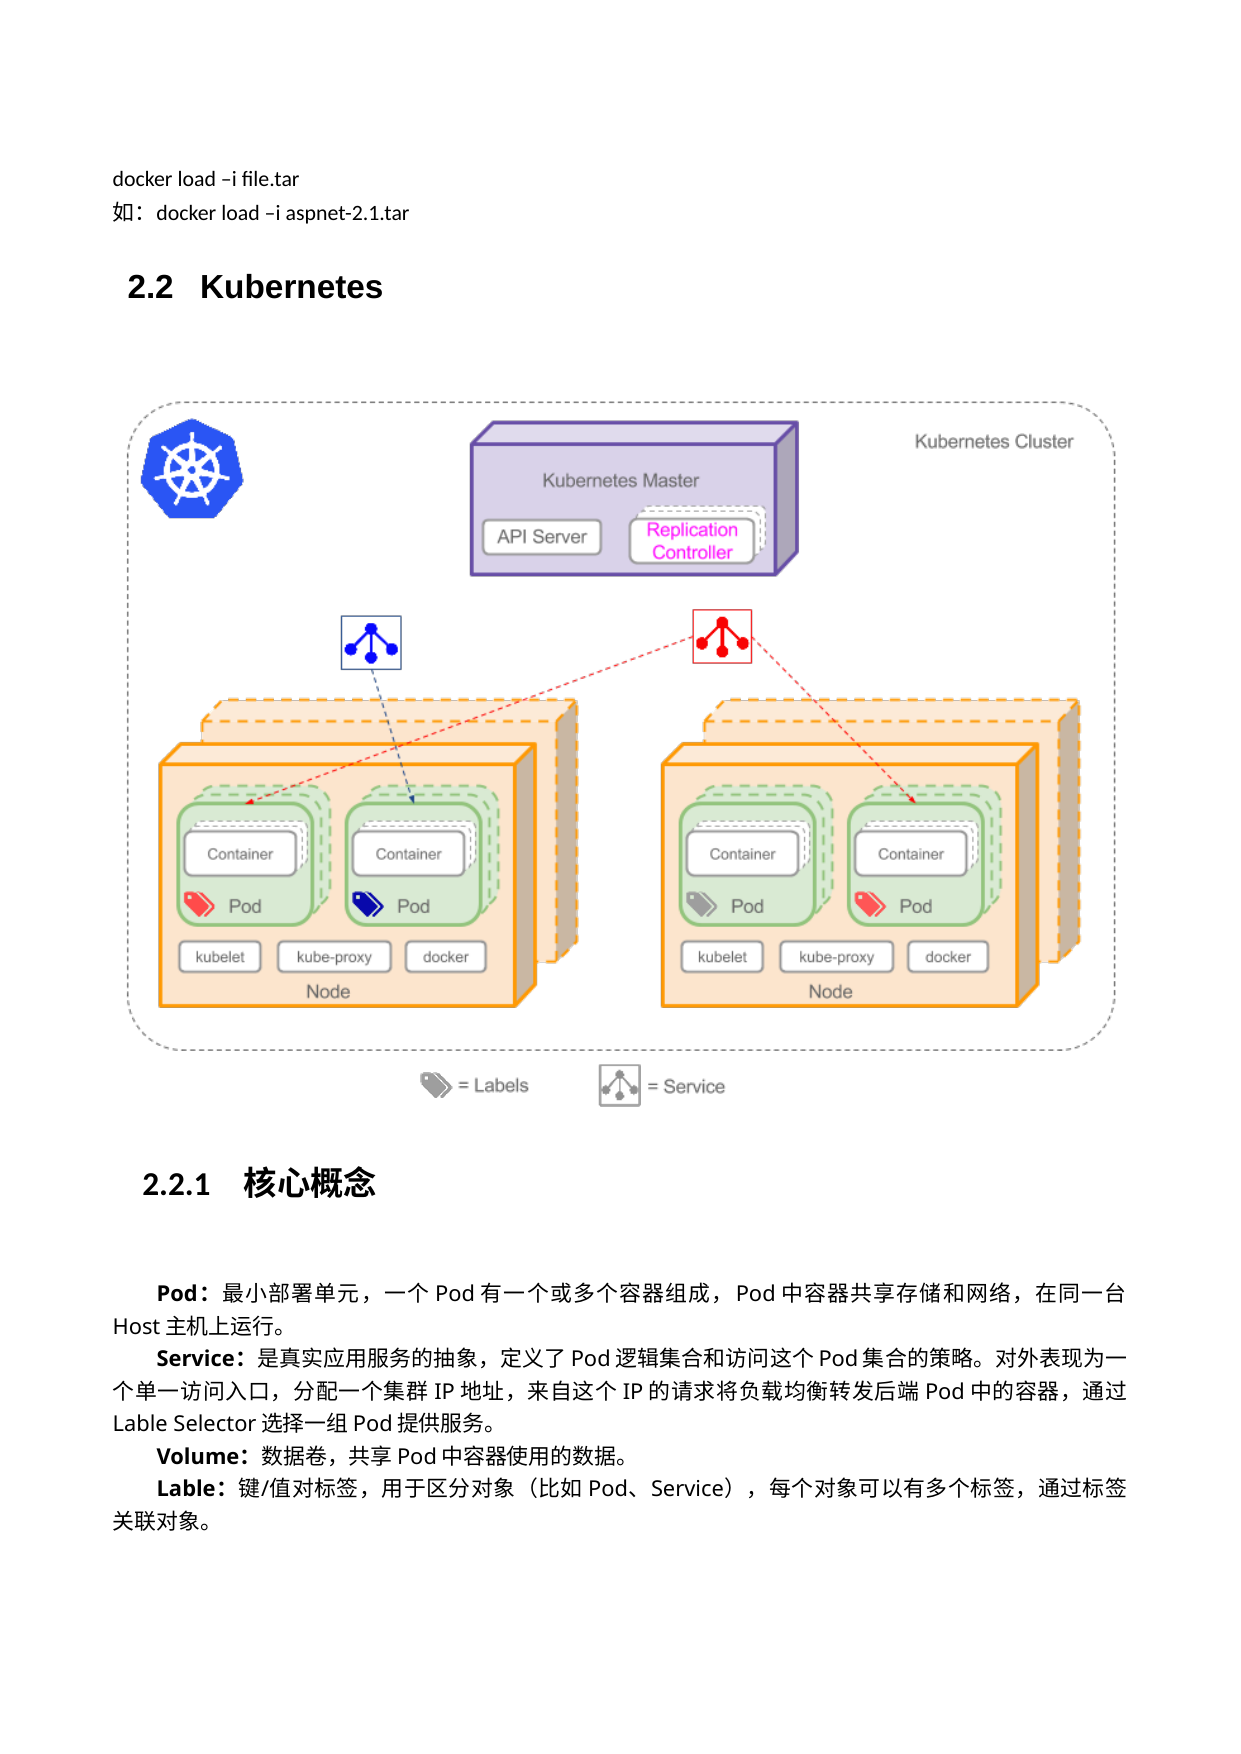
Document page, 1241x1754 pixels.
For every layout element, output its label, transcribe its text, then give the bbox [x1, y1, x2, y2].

subtitle Kubernetes [127, 254, 1128, 319]
picture [112, 374, 1128, 1118]
subtitle 核心概念 [142, 1149, 1128, 1214]
text Pod：最小部署单元，一个Pod有一个或多个容器组成，Pod中容器共享存储和网络，在同一台Host主机上运行。 [112, 1276, 1128, 1341]
text docker load –i file.tar [112, 162, 1128, 194]
text 如：docker load –i aspnet-2.1.tar [112, 194, 1128, 227]
text Service：是真实应用服务的抽象，定义了Pod逻辑集合和访问这个Pod集合的策略。对外表现为一个单一访问入口，分配一个集群IP地址，来自这个IP的请求将负载均衡转发后端Pod中的容器，通过Lable Selector选择一组Pod提供服务。 [112, 1341, 1128, 1438]
text Volume：数据卷，共享Pod中容器使用的数据。 [112, 1438, 1128, 1471]
text Lable：键/值对标签，用于区分对象（比如Pod、Service），每个对象可以有多个标签，通过标签关联对象。 [112, 1471, 1128, 1536]
